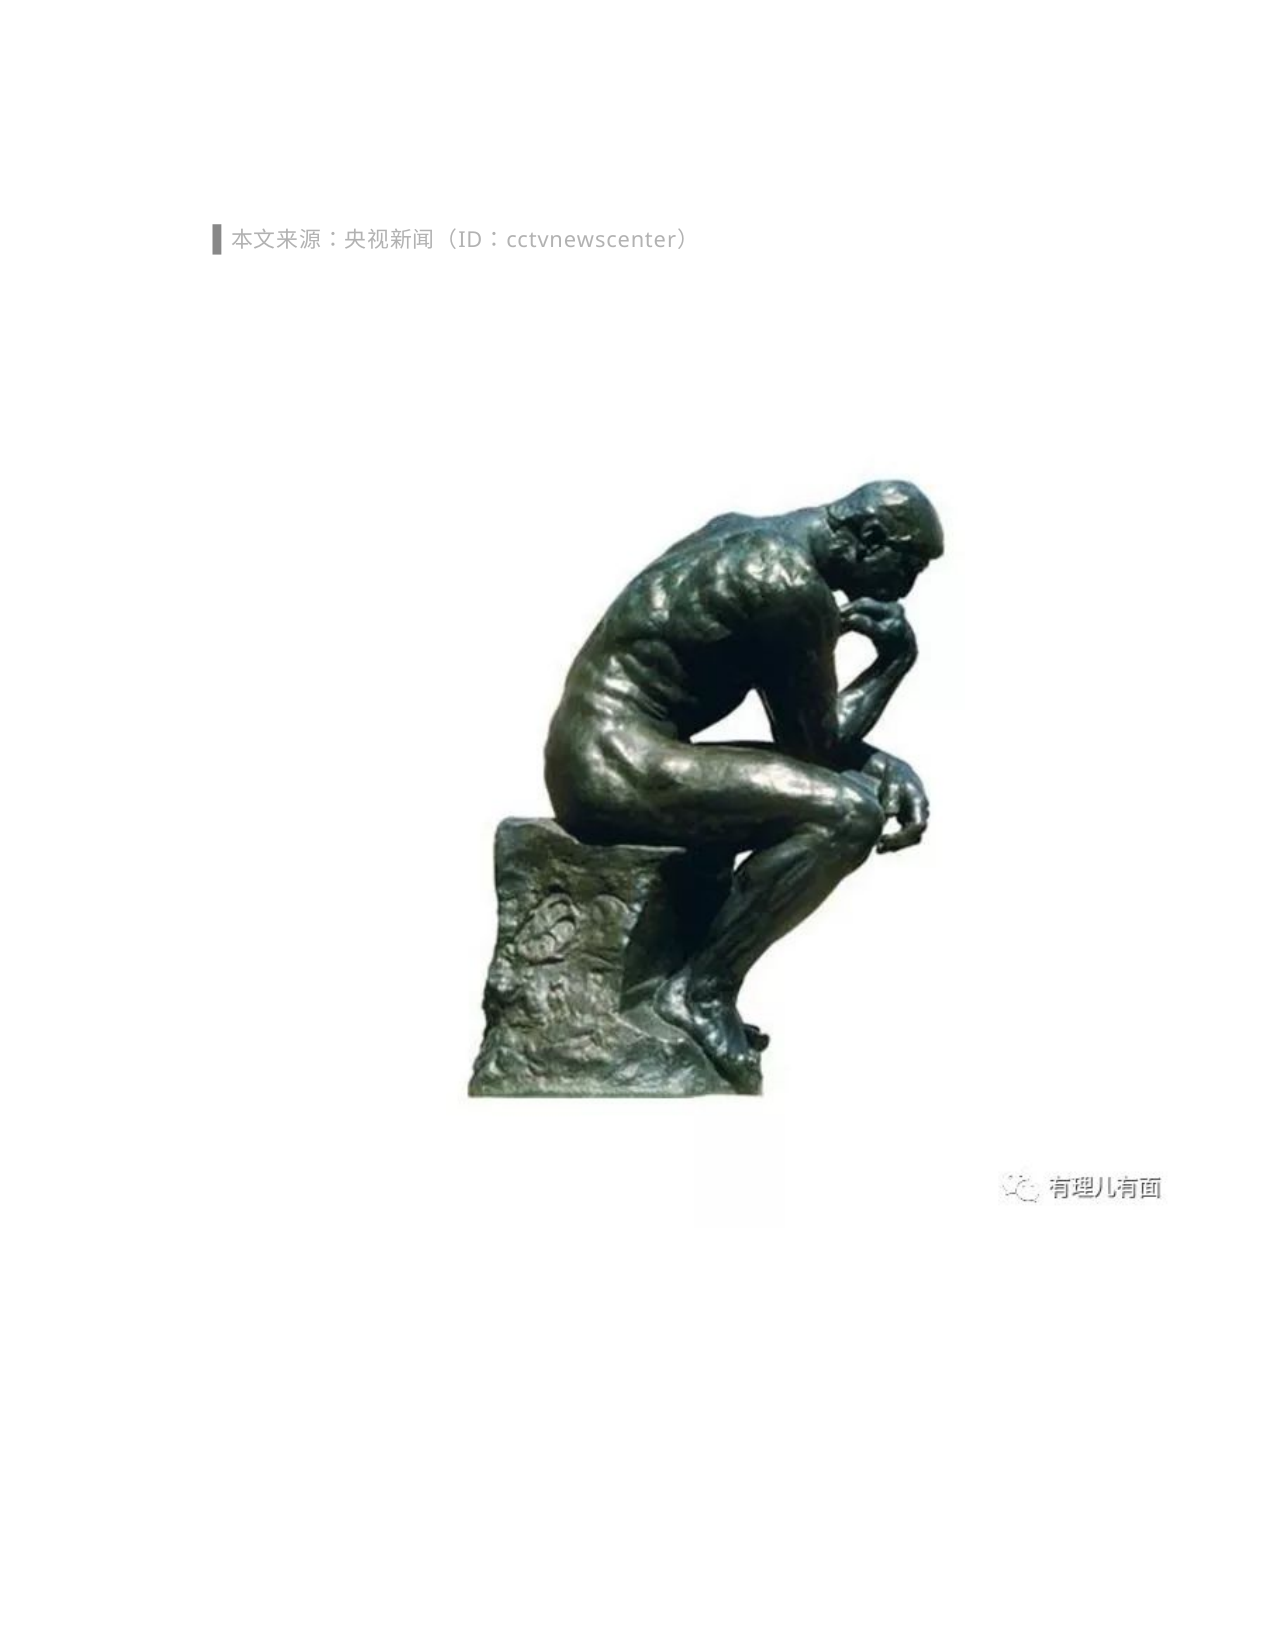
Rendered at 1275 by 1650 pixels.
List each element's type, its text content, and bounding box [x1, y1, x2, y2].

text ▌本文来源：央视新闻（ID：cctvnewscenter） [221, 224, 1062, 253]
picture [289, 327, 1190, 1228]
